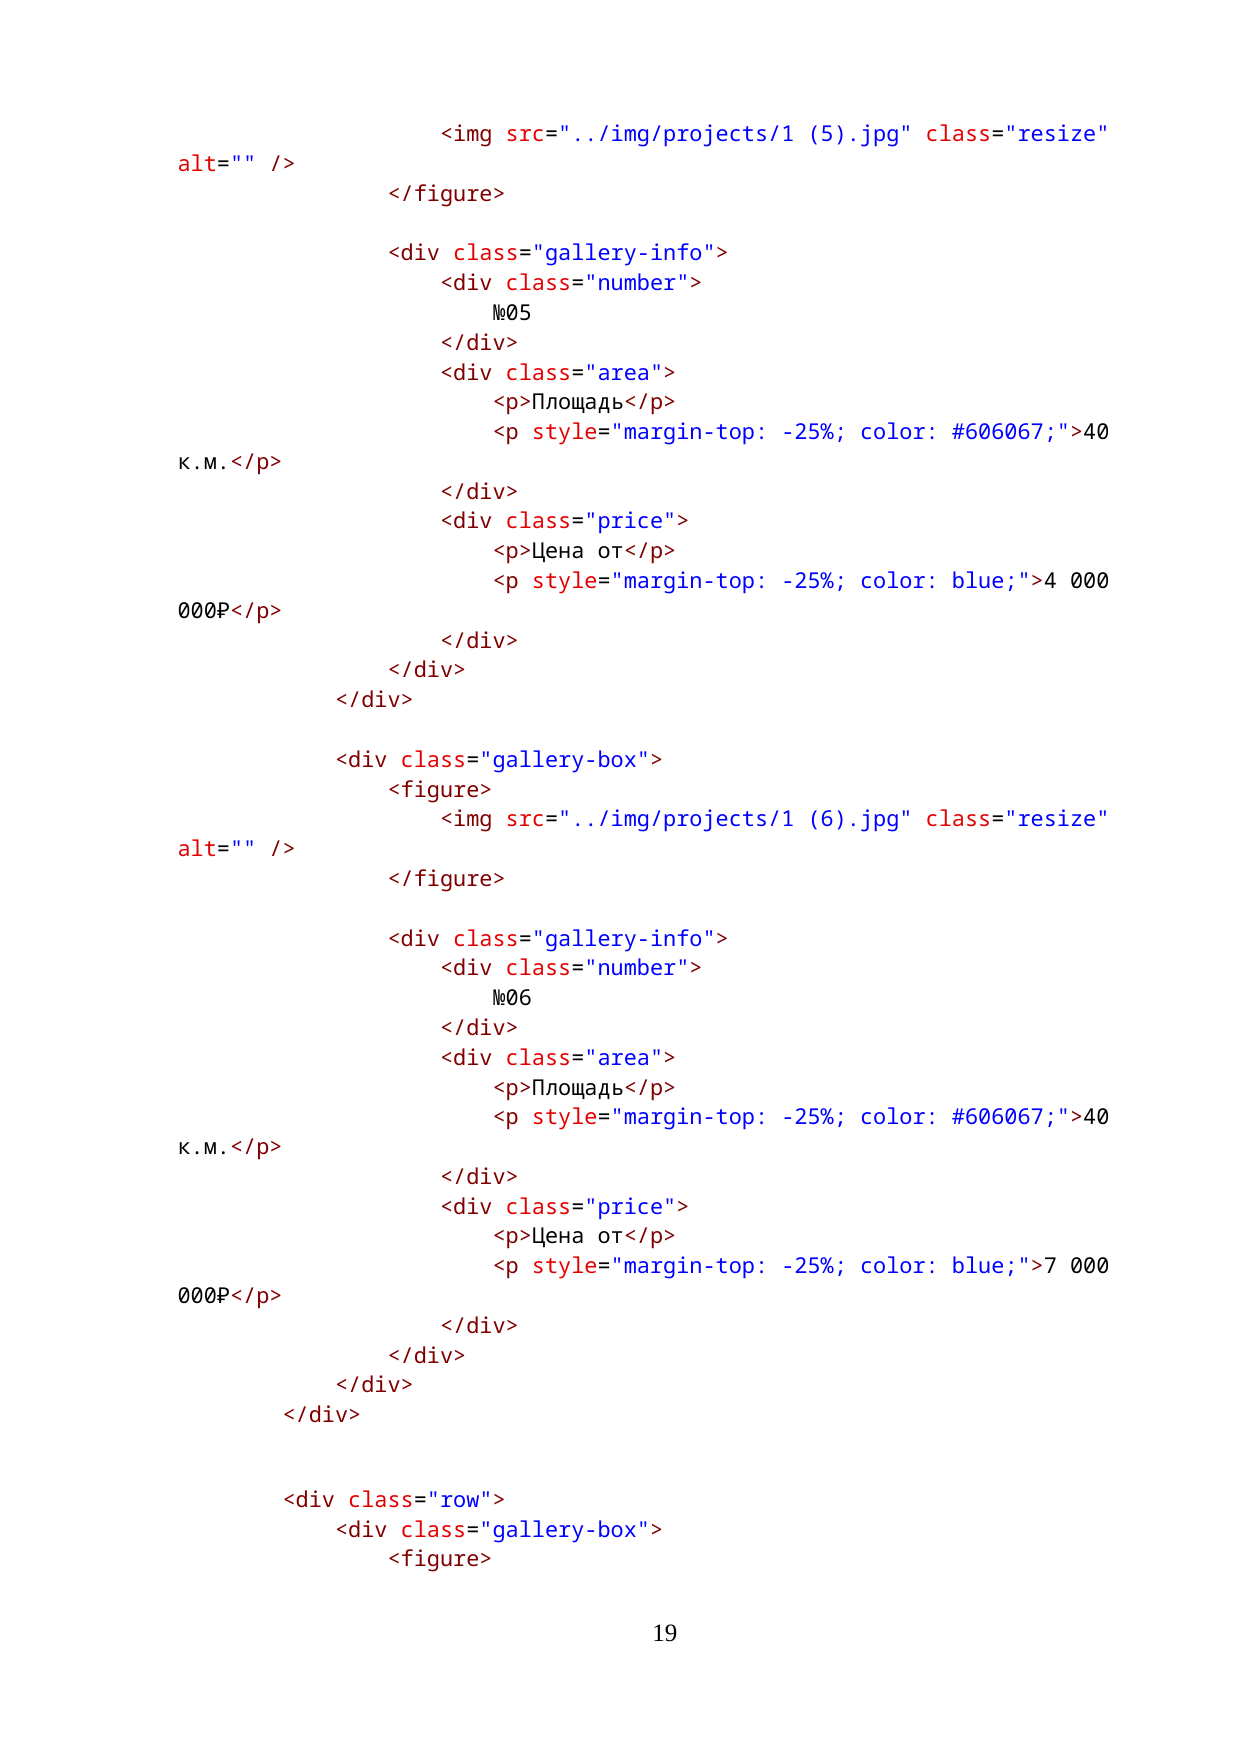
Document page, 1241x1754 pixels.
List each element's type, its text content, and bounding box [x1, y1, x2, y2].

text </div> [177, 624, 1152, 654]
text </figure> [177, 178, 1152, 207]
text <p>Цена от</p> [177, 535, 1152, 565]
text <p>Площадь</p> [177, 1071, 1152, 1101]
text <img src="../img/projects/1 (6).jpg" class="resize" alt="" /> [177, 803, 1152, 863]
text <div class="price"> [177, 1191, 1152, 1220]
text <div class="price"> [177, 505, 1152, 535]
text <div class="gallery-box"> [177, 1513, 1152, 1543]
text <p>Цена от</p> [177, 1220, 1152, 1250]
text <div class="area"> [177, 356, 1152, 386]
text <div class="gallery-info"> [177, 922, 1152, 952]
text <p style="margin-top: -25%; color: blue;">7 000 000₽</p> [177, 1250, 1152, 1310]
text </div> [177, 1369, 1152, 1399]
text </div> [177, 476, 1152, 505]
text №06 [177, 982, 1152, 1012]
text <div class="gallery-info"> [177, 237, 1152, 267]
text <figure> [177, 773, 1152, 803]
text </div> [177, 1012, 1152, 1042]
text <div class="row"> [177, 1484, 1152, 1513]
text </div> [177, 1339, 1152, 1369]
text <img src="../img/projects/1 (5).jpg" class="resize" alt="" /> [177, 118, 1152, 178]
text <figure> [177, 1543, 1152, 1573]
text <div class="number"> [177, 952, 1152, 982]
text <p style="margin-top: -25%; color: #606067;">40 к.м.</p> [177, 416, 1152, 476]
text </div> [177, 1310, 1152, 1339]
text <p style="margin-top: -25%; color: #606067;">40 к.м.</p> [177, 1101, 1152, 1161]
text <div class="area"> [177, 1042, 1152, 1071]
text №05 [177, 297, 1152, 327]
text <div class="number"> [177, 267, 1152, 297]
text </div> [177, 684, 1152, 714]
text </div> [177, 1399, 1152, 1429]
text </figure> [177, 863, 1152, 893]
text </div> [177, 327, 1152, 356]
text <p style="margin-top: -25%; color: blue;">4 000 000₽</p> [177, 565, 1152, 624]
text </div> [177, 654, 1152, 684]
text </div> [177, 1161, 1152, 1191]
text <p>Площадь</p> [177, 386, 1152, 416]
text <div class="gallery-box"> [177, 744, 1152, 773]
